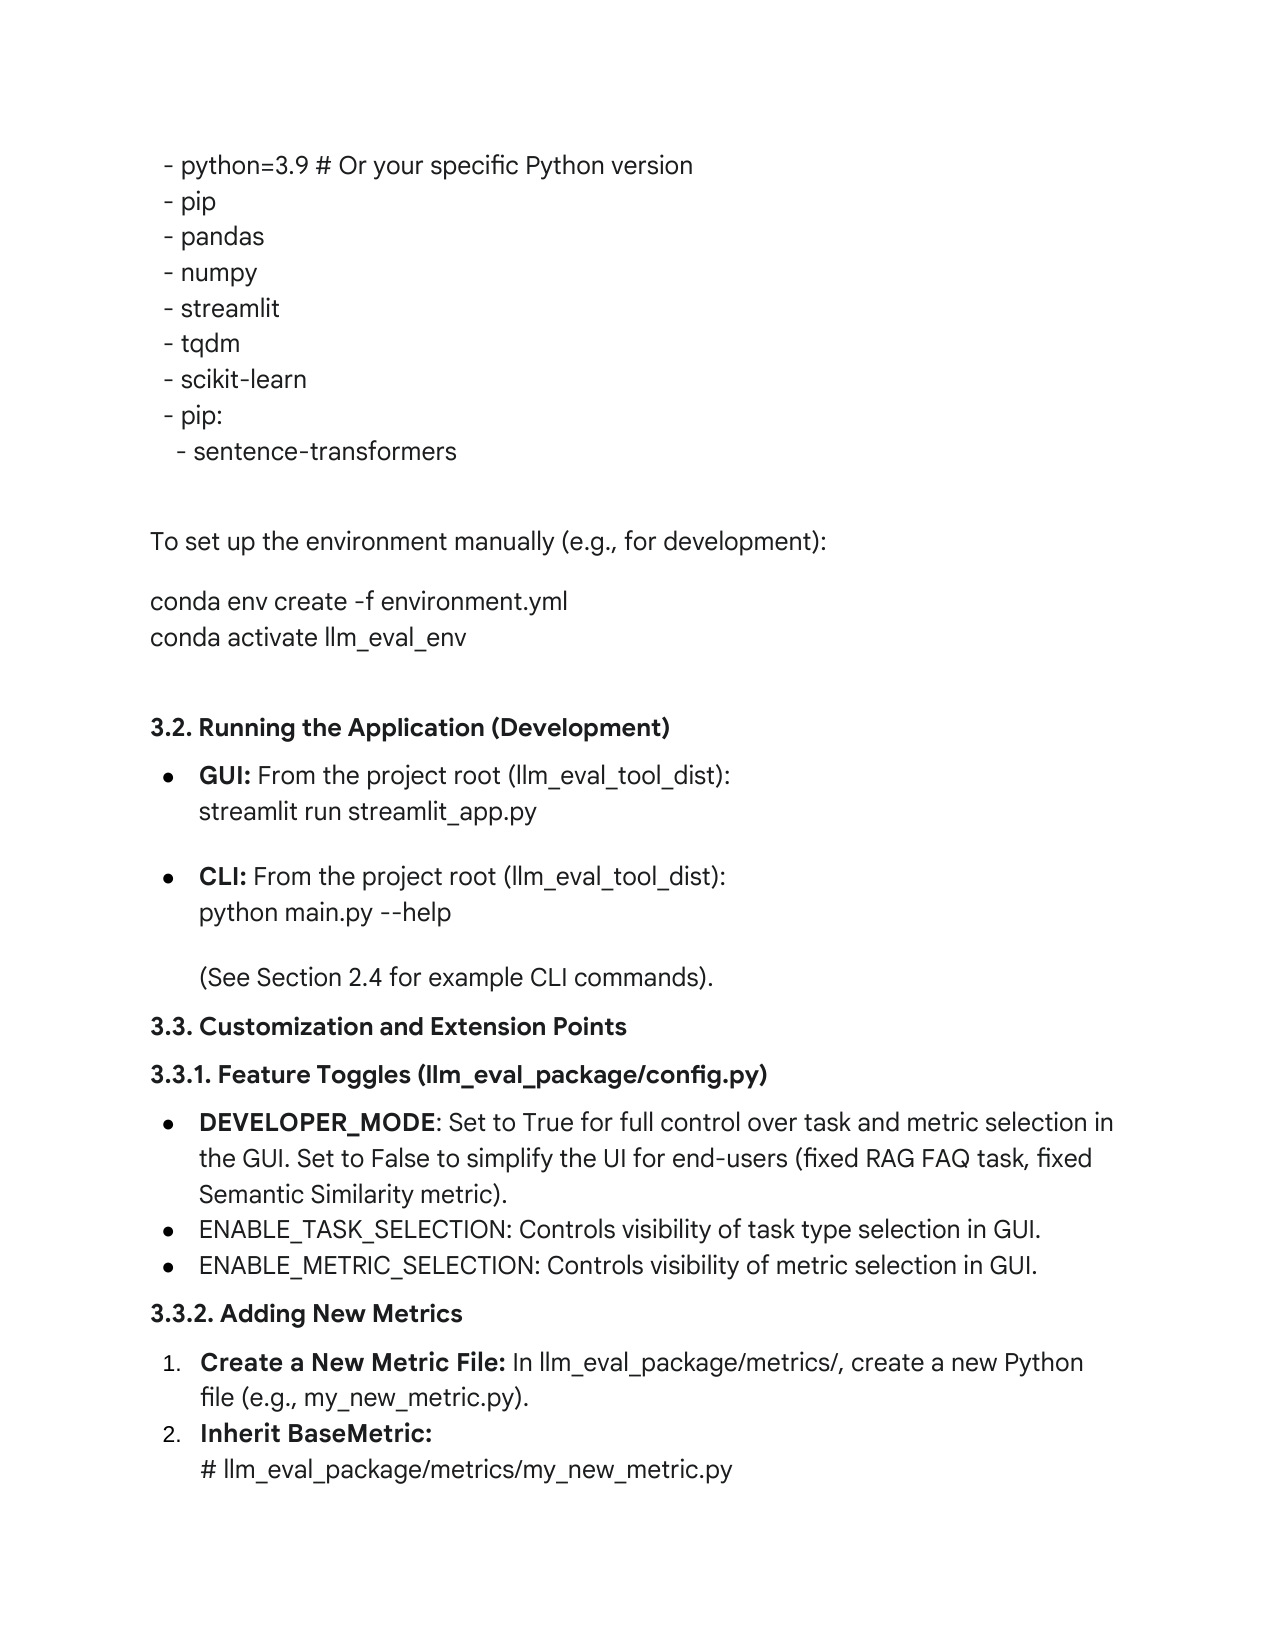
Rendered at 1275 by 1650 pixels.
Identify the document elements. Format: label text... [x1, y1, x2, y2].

list DEVELOPER_MODE: Set to True for full control over task and metric selection in the GUI. Set to False to simplify the UI for end-users (fixed RAG FAQ task, fixed Semantic Similarity metric). [161, 1107, 1125, 1210]
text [150, 150, 1125, 497]
subtitle 3.2. Running the Application (Development) [150, 712, 1125, 744]
list ENABLE_TASK_SELECTION: Controls visibility of task type selection in GUI. [161, 1214, 1125, 1246]
list ENABLE_METRIC_SELECTION: Controls visibility of metric selection in GUI. [161, 1250, 1125, 1282]
text conda env create -f environment.yml conda activate llm_eval_env [150, 587, 1125, 684]
subtitle 3.3.2. Adding New Metrics [150, 1298, 1125, 1330]
list GUI: From the project root (llm_eval_tool_dist): streamlit run streamlit_app.py [161, 761, 1125, 858]
subtitle 3.3. Customization and Extension Points [150, 1011, 1125, 1042]
text To set up the environment manually (e.g., for development): [150, 526, 1125, 557]
subtitle 3.3.1. Feature Toggles (llm_eval_package/config.py) [150, 1059, 1125, 1091]
list Create a New Metric File: In llm_eval_package/metrics/, create a new Python file (e.g., my_new_metric.py). [162, 1347, 1125, 1414]
list CLI: From the project root (llm_eval_tool_dist): python main.py --help (See Section 2.4 for example CLI commands). [161, 861, 1125, 994]
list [162, 1418, 1125, 1485]
